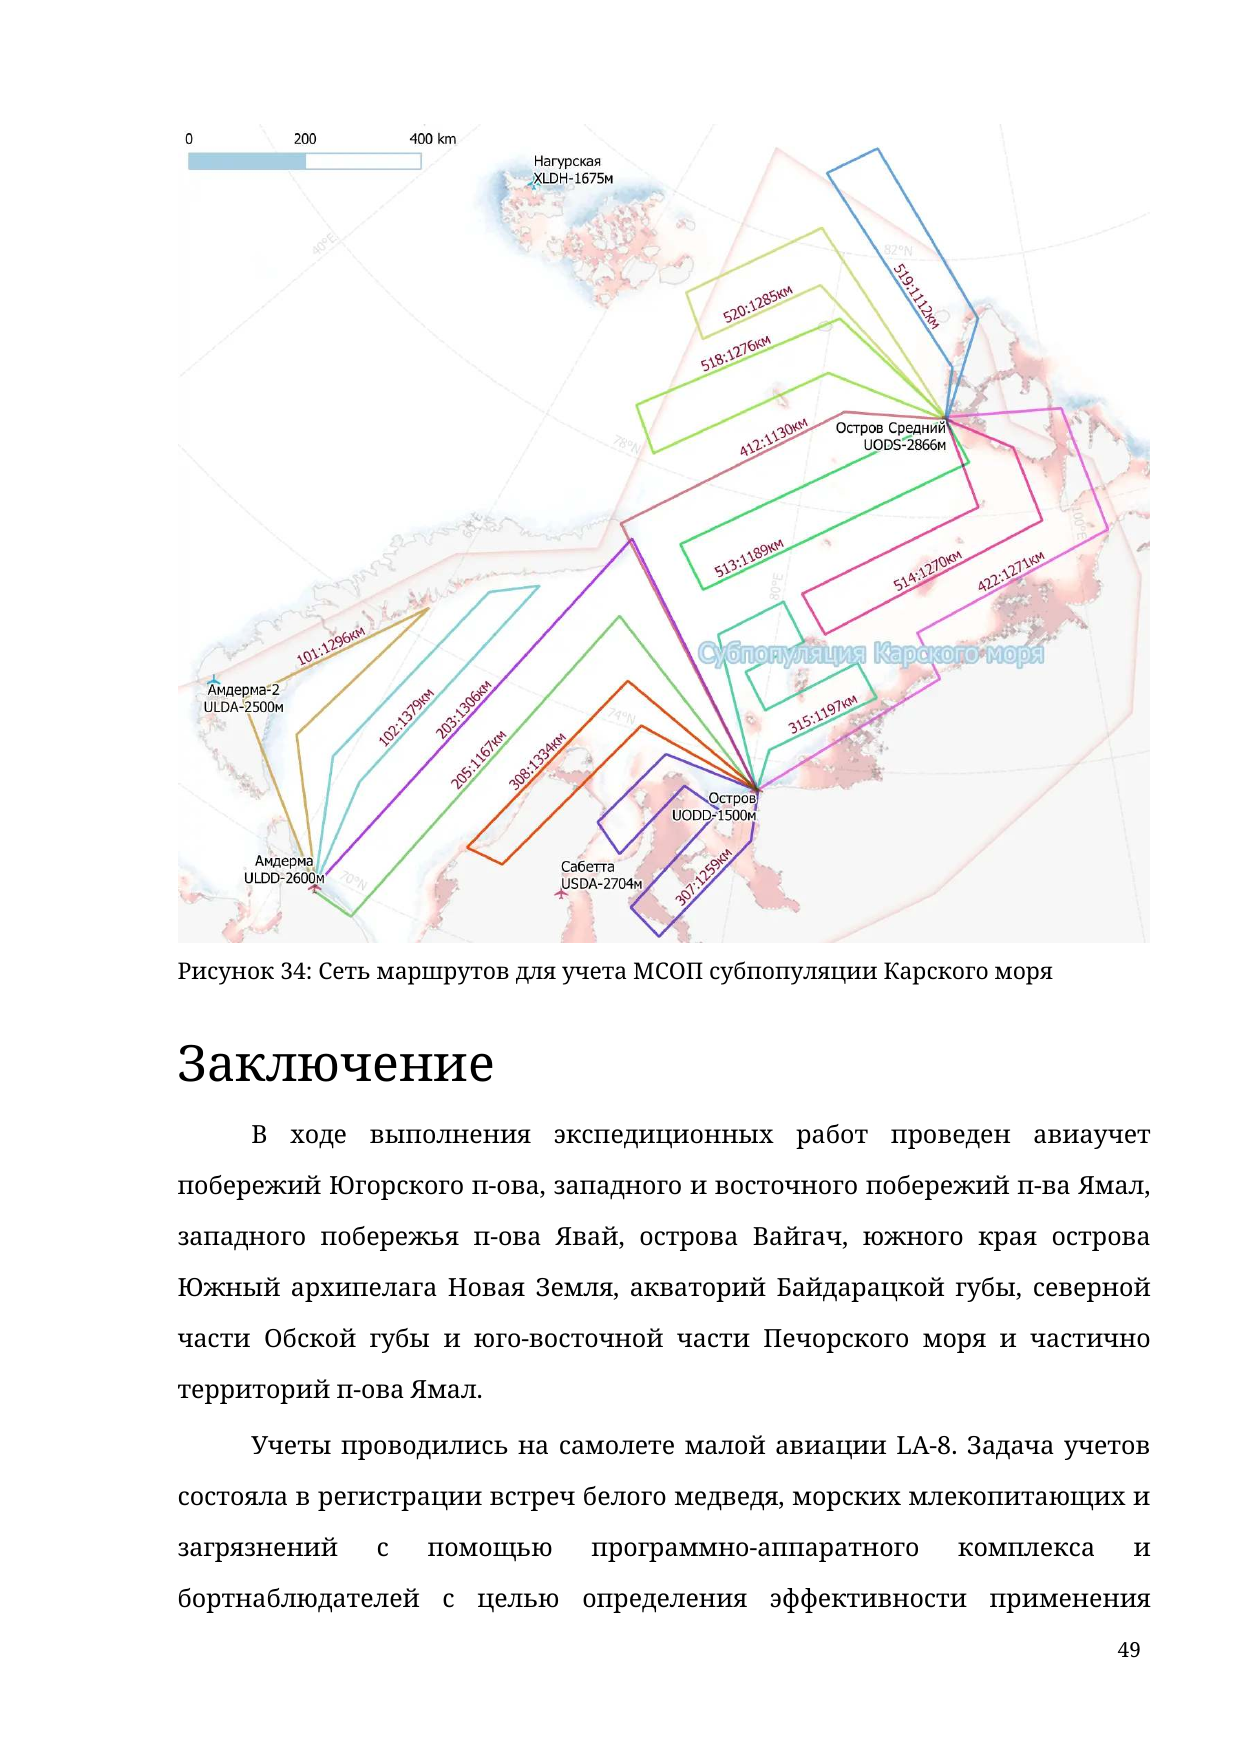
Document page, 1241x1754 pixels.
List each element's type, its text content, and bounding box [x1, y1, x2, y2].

text Рисунок 34: Сеть маршрутов для учета МСОП субпопуляции Карского моря [177, 955, 1152, 986]
text В ходе выполнения экспедиционных работ проведен авиаучет побережий Югорского п-ова, западного и восточного побережий п-ва Ямал, западного побережья п-ова Явай, острова Вайгач, южного края острова Южный архипелага Новая Земля, акваторий Байдарацкой губы, северной части Обской губы и юго-восточной части Печорского моря и частично территорий п-ова Ямал. [177, 1117, 1152, 1406]
subtitle Заключение [177, 1028, 1152, 1096]
picture [178, 124, 1150, 943]
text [177, 1427, 1152, 1614]
